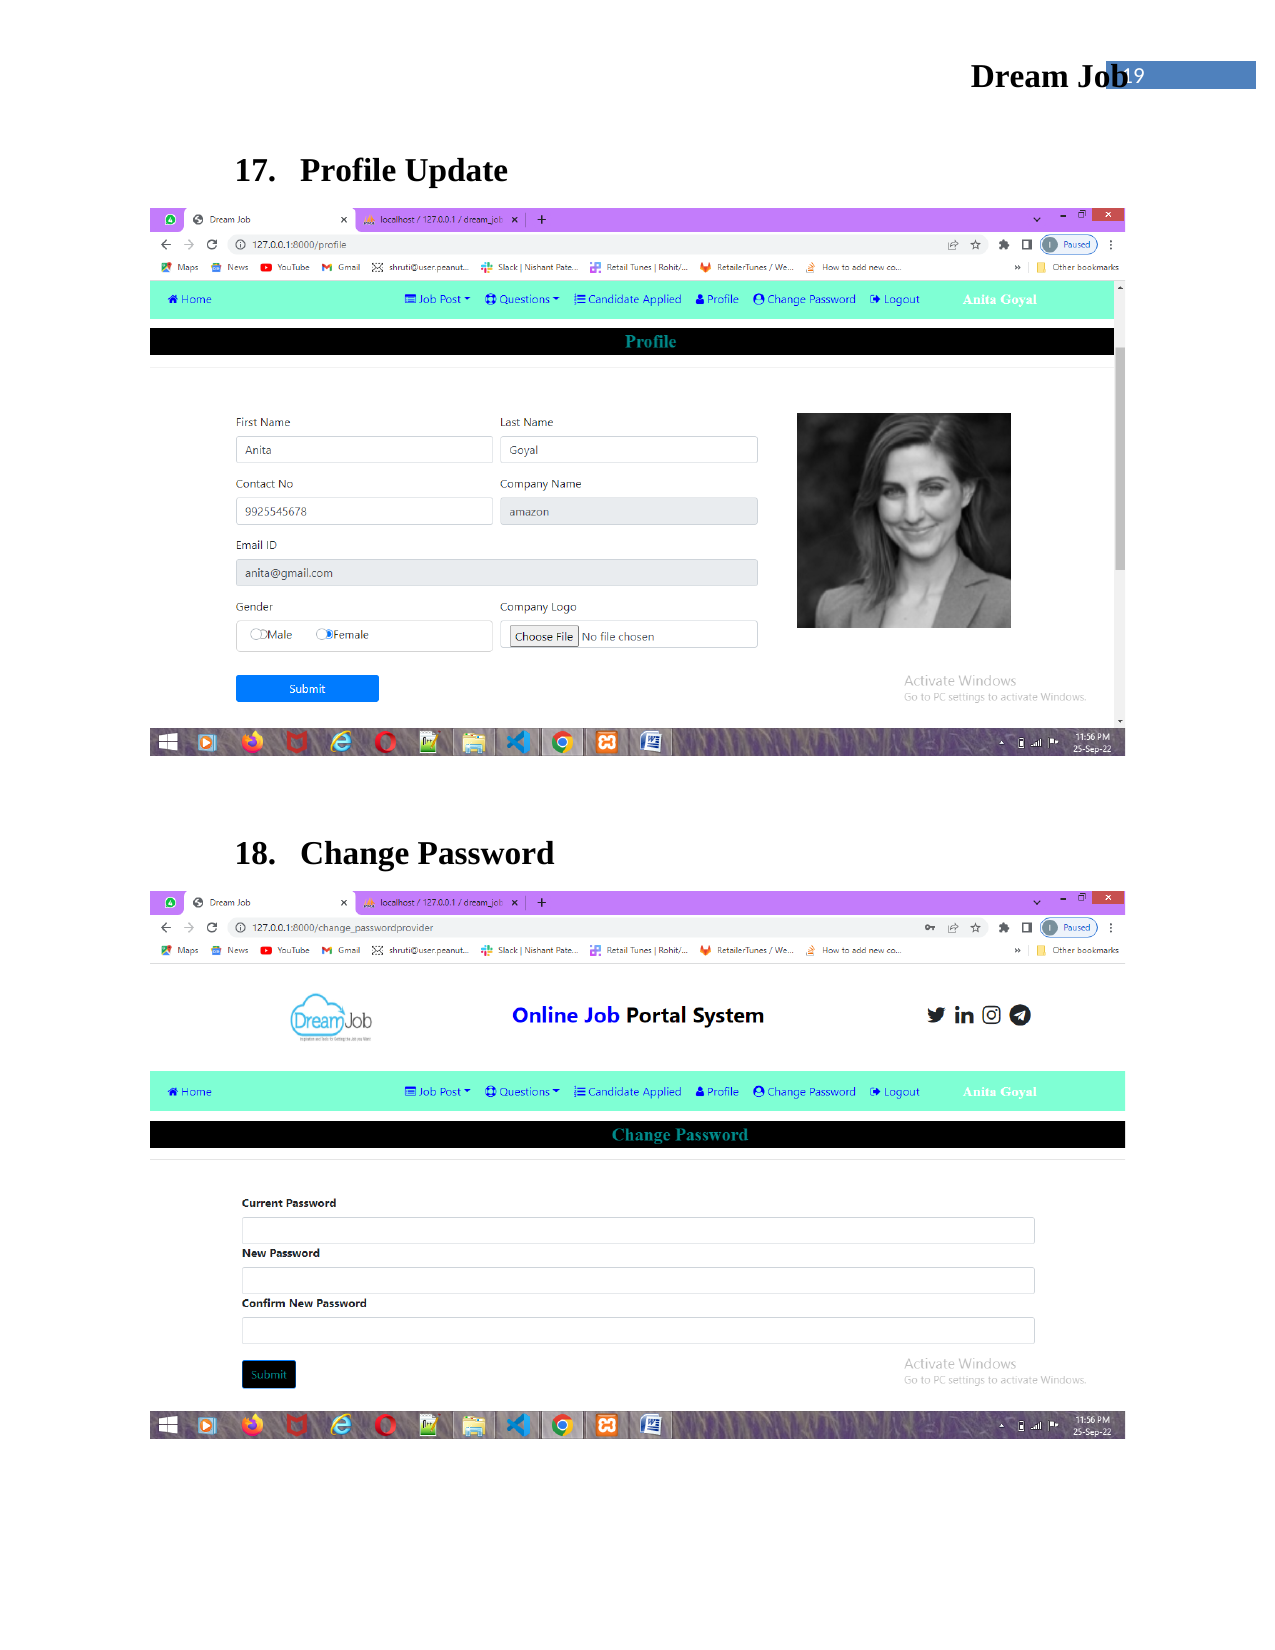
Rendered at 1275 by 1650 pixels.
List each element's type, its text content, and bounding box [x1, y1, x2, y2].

list Change Password [234, 833, 1125, 871]
list Profile Update [234, 150, 1125, 188]
picture [150, 891, 1125, 1439]
picture [150, 208, 1125, 756]
